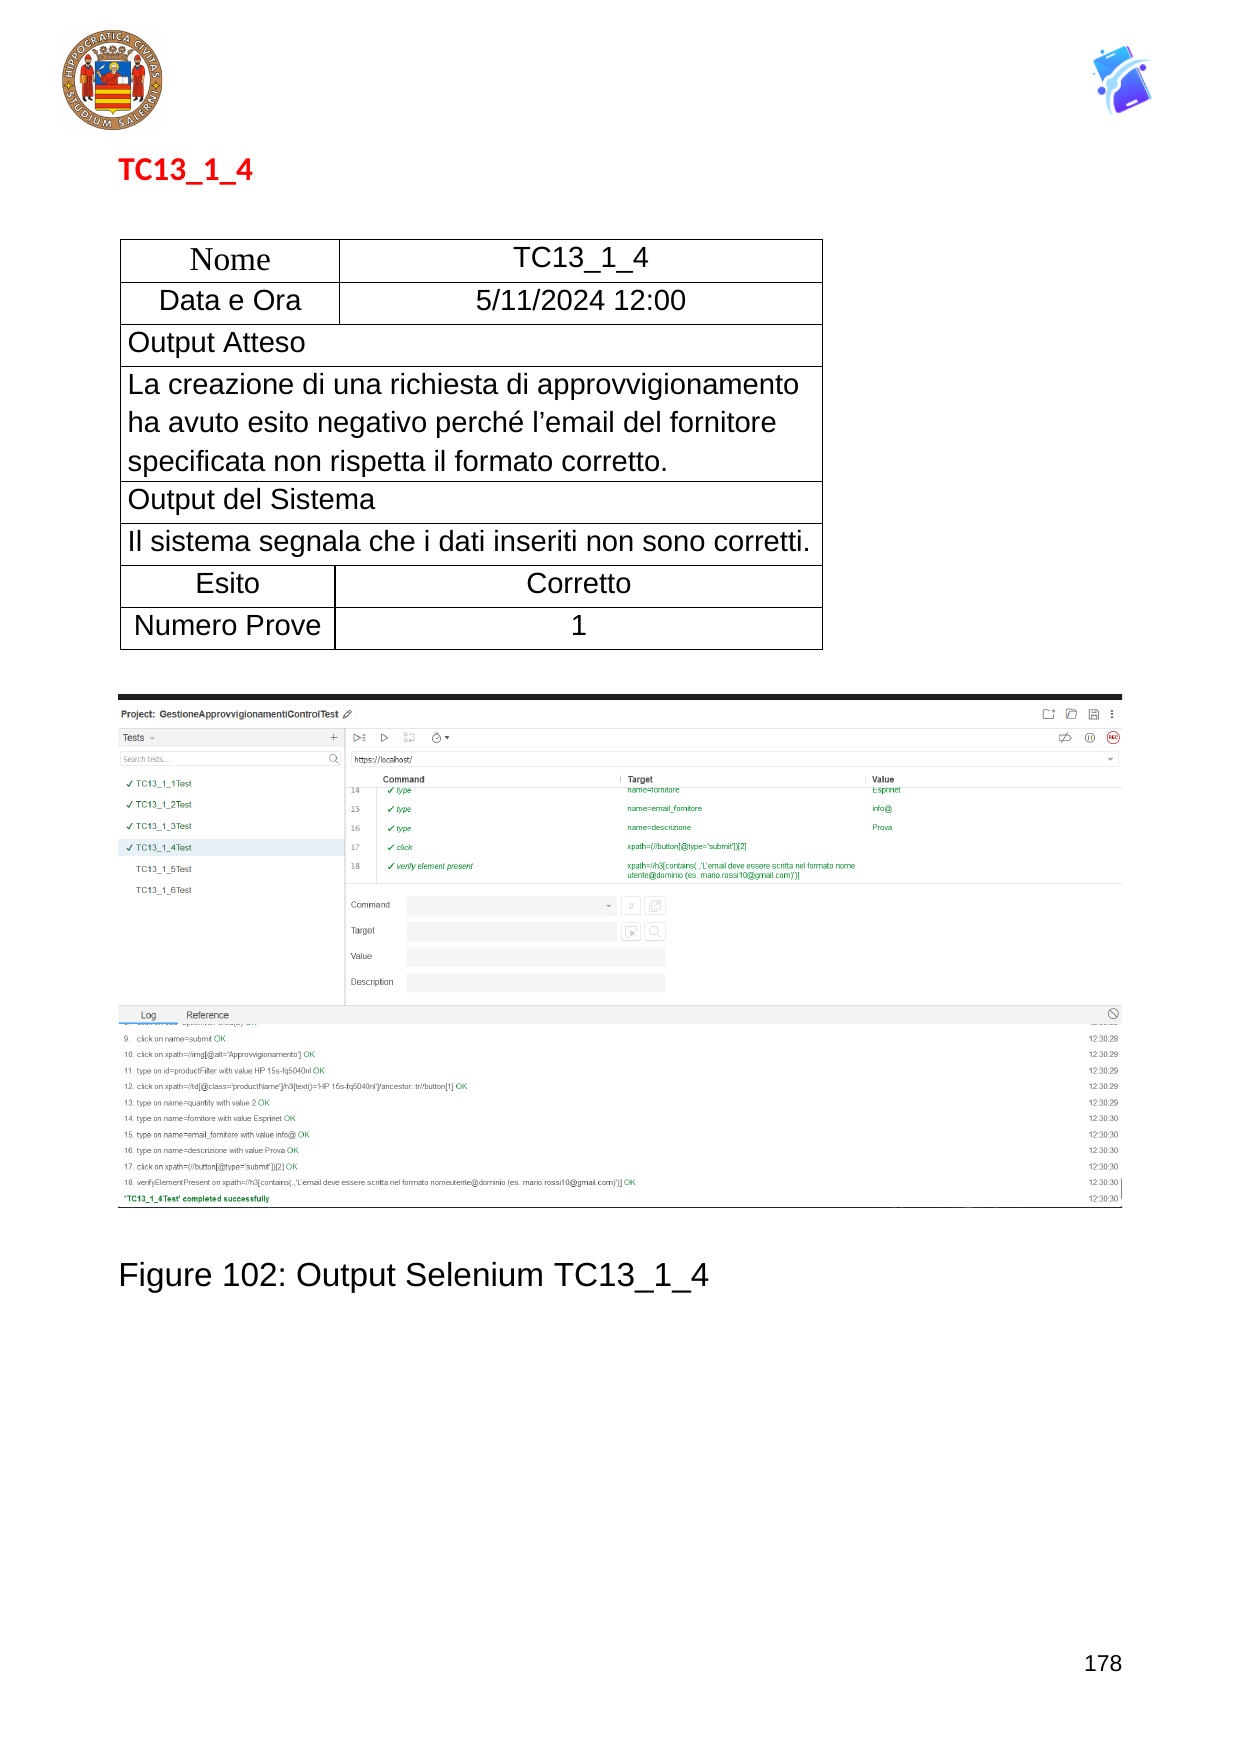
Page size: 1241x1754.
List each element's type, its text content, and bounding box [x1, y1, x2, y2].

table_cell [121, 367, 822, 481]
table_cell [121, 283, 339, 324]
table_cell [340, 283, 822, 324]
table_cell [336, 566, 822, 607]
text Figure 102: Output Selenium TC13_1_4 [118, 1255, 1122, 1294]
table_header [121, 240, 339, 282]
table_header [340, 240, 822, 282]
picture [118, 694, 1123, 1208]
text TC13_1_4 [118, 148, 1122, 188]
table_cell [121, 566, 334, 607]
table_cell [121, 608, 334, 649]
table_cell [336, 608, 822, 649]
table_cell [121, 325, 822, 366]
picture [61, 29, 163, 131]
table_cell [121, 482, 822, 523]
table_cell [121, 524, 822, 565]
picture [1066, 25, 1178, 147]
